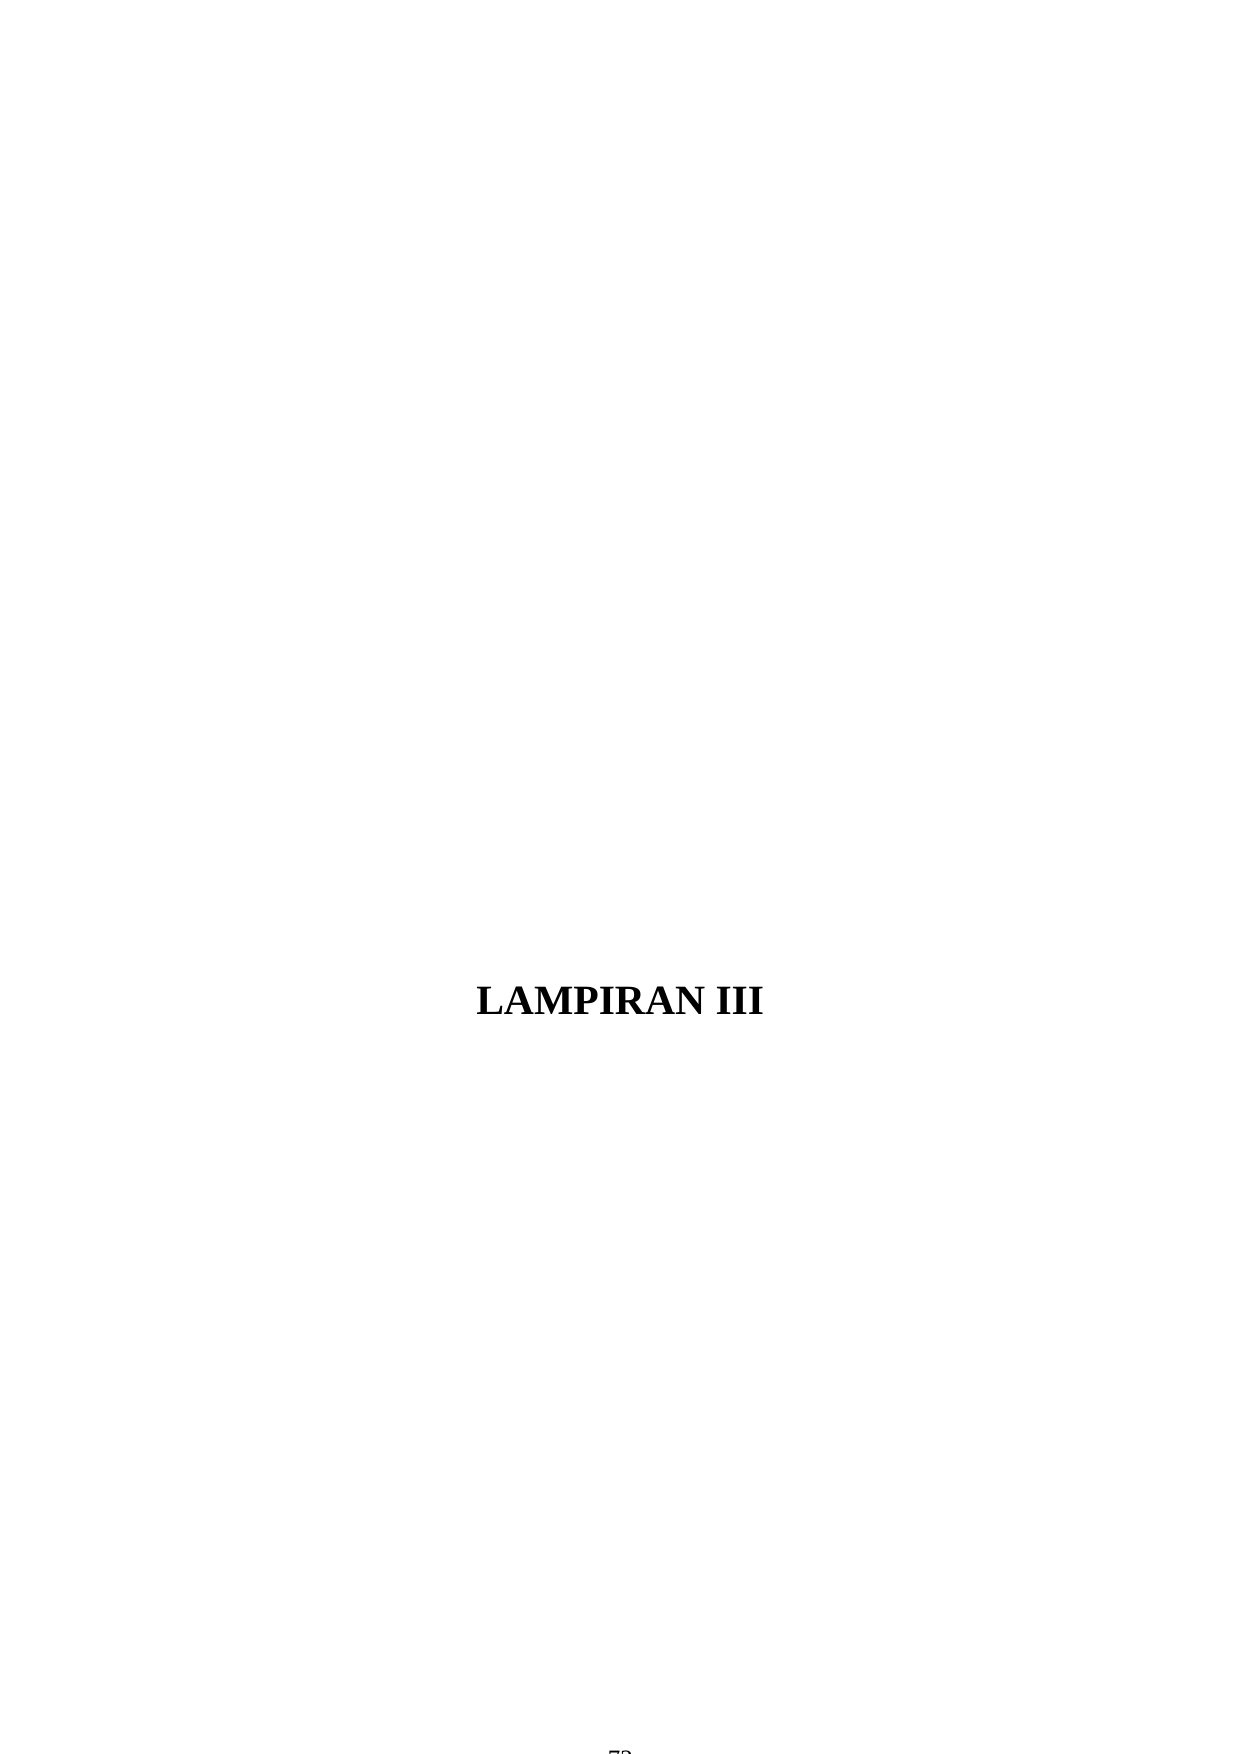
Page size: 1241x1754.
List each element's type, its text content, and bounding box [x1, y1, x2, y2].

text LAMPIRAN III [188, 967, 1052, 1032]
